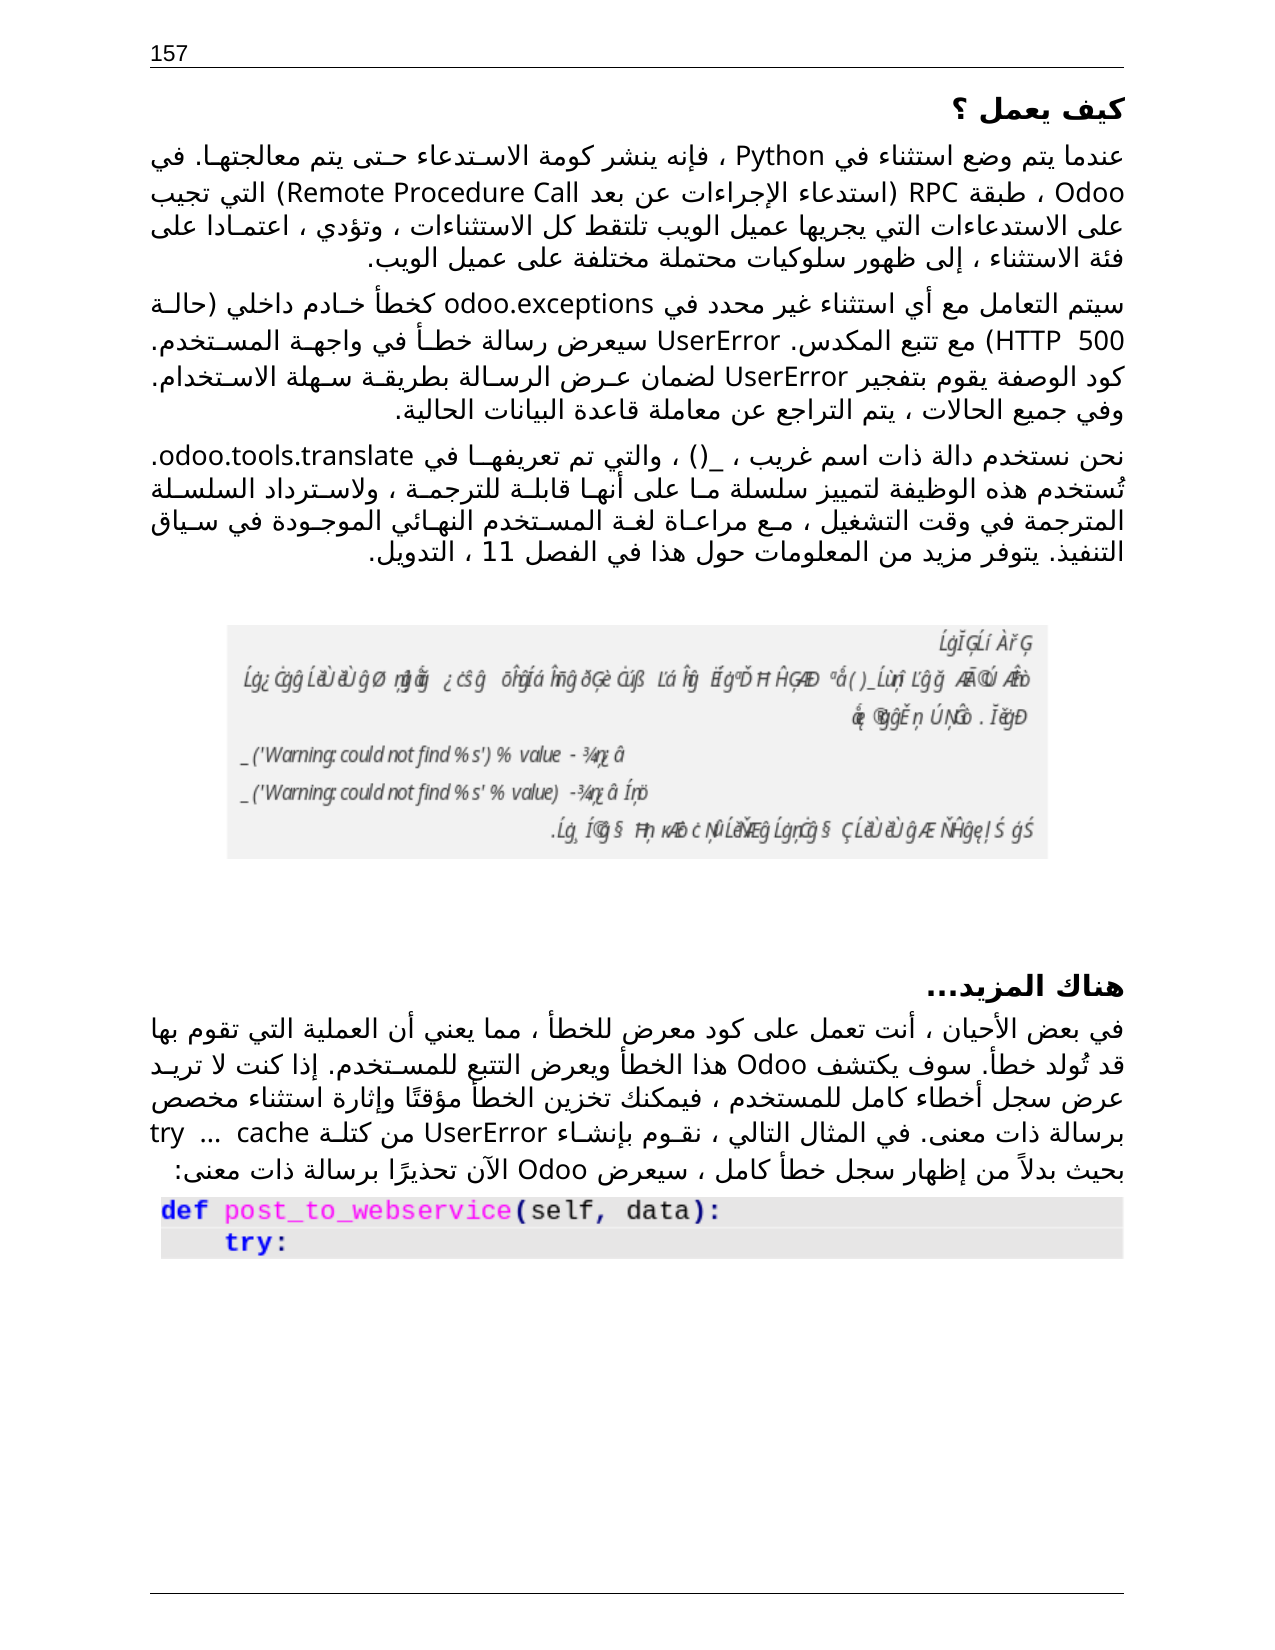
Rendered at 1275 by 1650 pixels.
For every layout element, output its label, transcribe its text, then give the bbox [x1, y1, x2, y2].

text هناك المزيد... [150, 969, 1125, 1003]
text كيف يعمل ؟ [150, 92, 1125, 126]
text في بعض الأحيان ، أنت تعمل على كود معرض للخطأ ، مما يعني أن العملية التي تقوم بها قد تُولد خطأ. سوف يكتشف Odoo هذا الخطأ ويعرض التتبع للمستخدم. إذا كنت لا تريد عرض سجل أخطاء كامل للمستخدم ، فيمكنك تخزين الخطأ مؤقتًا وإثارة استثناء مخصص برسالة ذات معنى. في المثال التالي ، نقوم بإنشاء UserError من كتلة try ... cache بحيث بدلاً من إظهار سجل خطأ كامل ، سيعرض Odoo الآن تحذيرًا برسالة ذات معنى: [150, 1014, 1125, 1187]
text سيتم التعامل مع أي استثناء غير محدد في odoo.exceptions كخطأ خادم داخلي (حالة HTTP 500) مع تتبع المكدس. UserError سيعرض رسالة خطأ في واجهة المستخدم. كود الوصفة يقوم بتفجير UserError لضمان عرض الرسالة بطريقة سهلة الاستخدام. وفي جميع الحالات ، يتم التراجع عن معاملة قاعدة البيانات الحالية. [150, 284, 1125, 426]
text نحن نستخدم دالة ذات اسم غريب ، _() ، والتي تم تعريفها في odoo.tools.translate. تُستخدم هذه الوظيفة لتمييز سلسلة ما على أنها قابلة للترجمة ، ولاسترداد السلسلة المترجمة في وقت التشغيل ، مع مراعاة لغة المستخدم النهائي الموجودة في سياق التنفيذ. يتوفر مزيد من المعلومات حول هذا في الفصل 11 ، التدويل. [150, 437, 1125, 568]
text عندما يتم وضع استثناء في Python ، فإنه ينشر كومة الاستدعاء حتى يتم معالجتها. في Odoo ، طبقة RPC (استدعاء الإجراءات عن بعد Remote Procedure Call) التي تجيب على الاستدعاءات التي يجريها عميل الويب تلتقط كل الاستثناءات ، وتؤدي ، اعتمادا على فئة الاستثناء ، إلى ظهور سلوكيات محتملة مختلفة على عميل الويب. [150, 137, 1125, 274]
